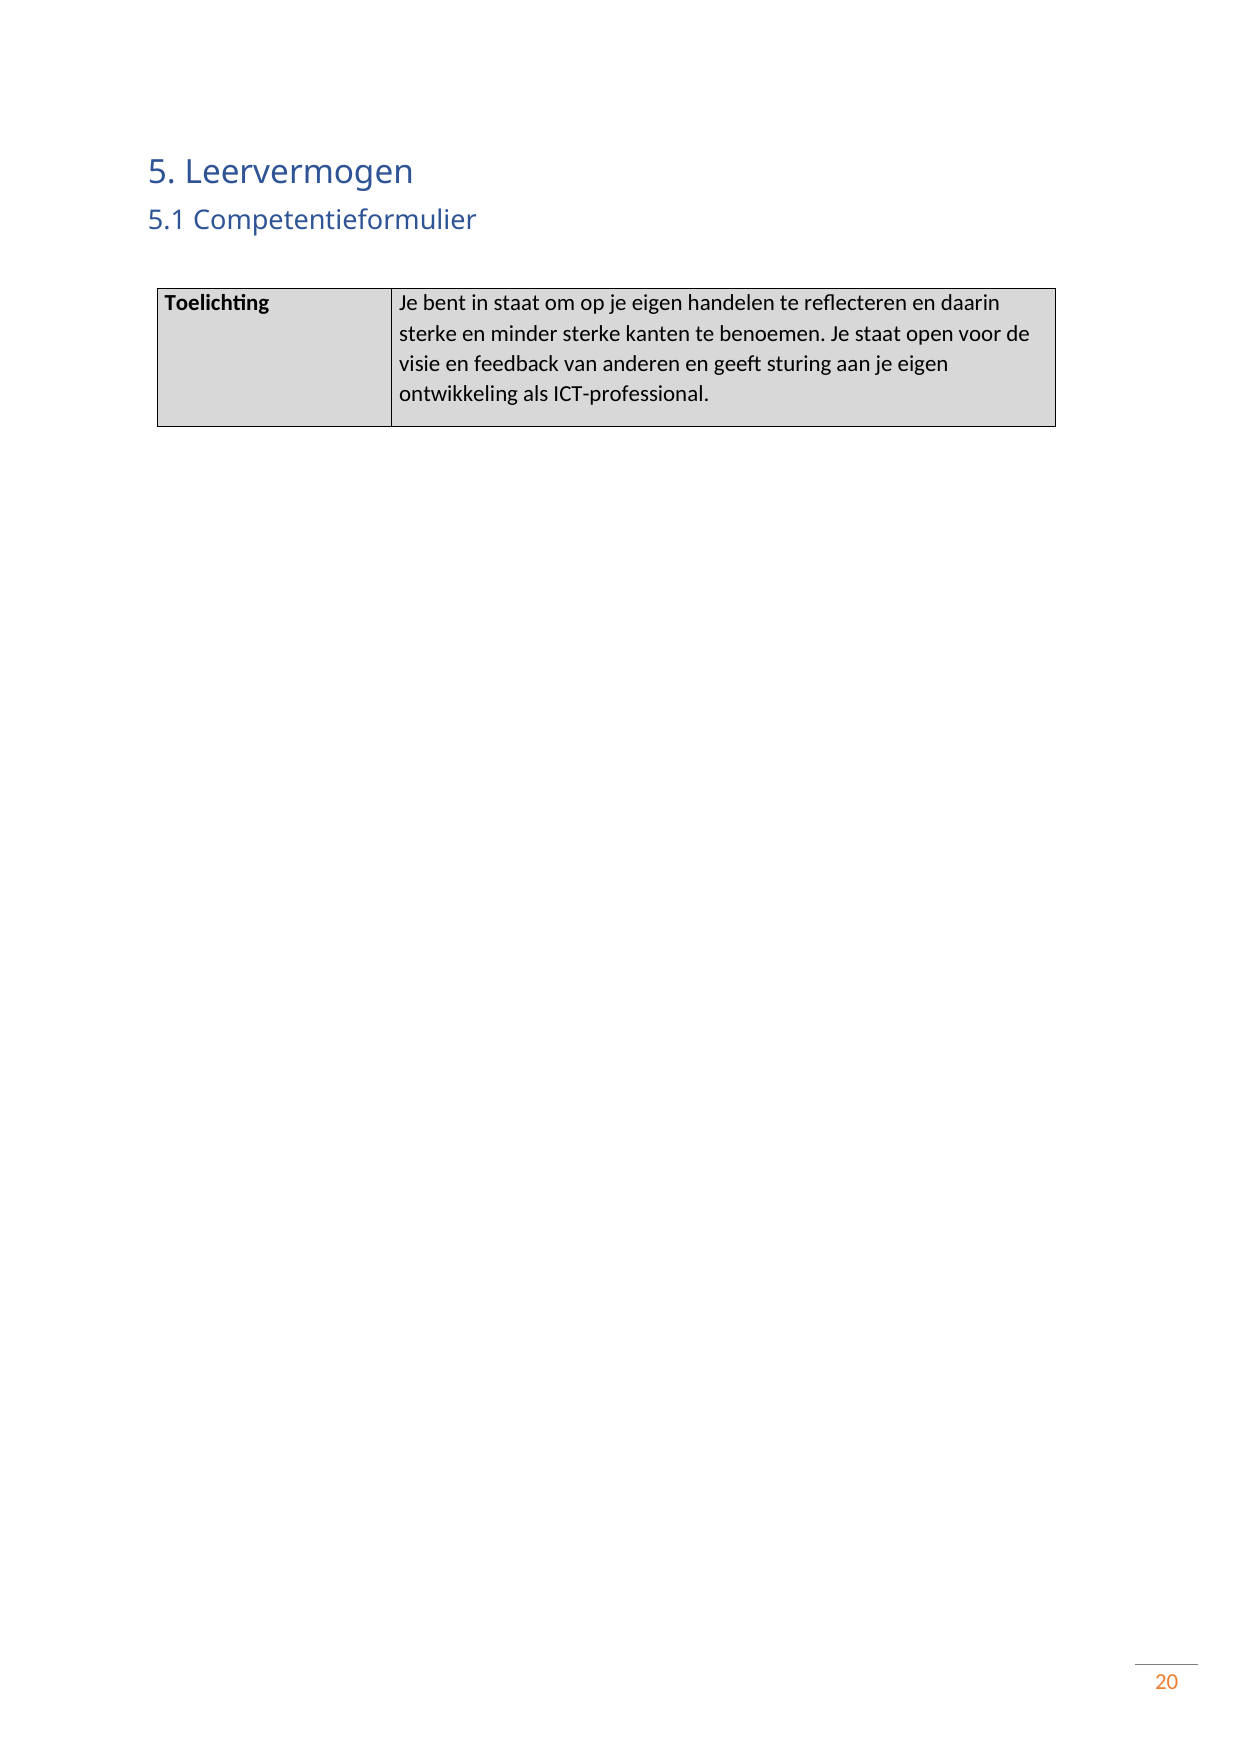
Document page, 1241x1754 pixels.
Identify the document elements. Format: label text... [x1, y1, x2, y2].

table_header Je bent in staat om op je eigen handelen te reflecteren en daarin sterke en minder sterke kanten te benoemen. Je staat open voor de visie en feedback van anderen en geeft sturing aan je eigen ontwikkeling als ICT-professional. [392, 289, 1055, 426]
subtitle 5. Leervermogen [148, 148, 1093, 193]
table_header Toelichting [158, 289, 391, 426]
subtitle 5.1 Competentieformulier [148, 201, 1093, 238]
